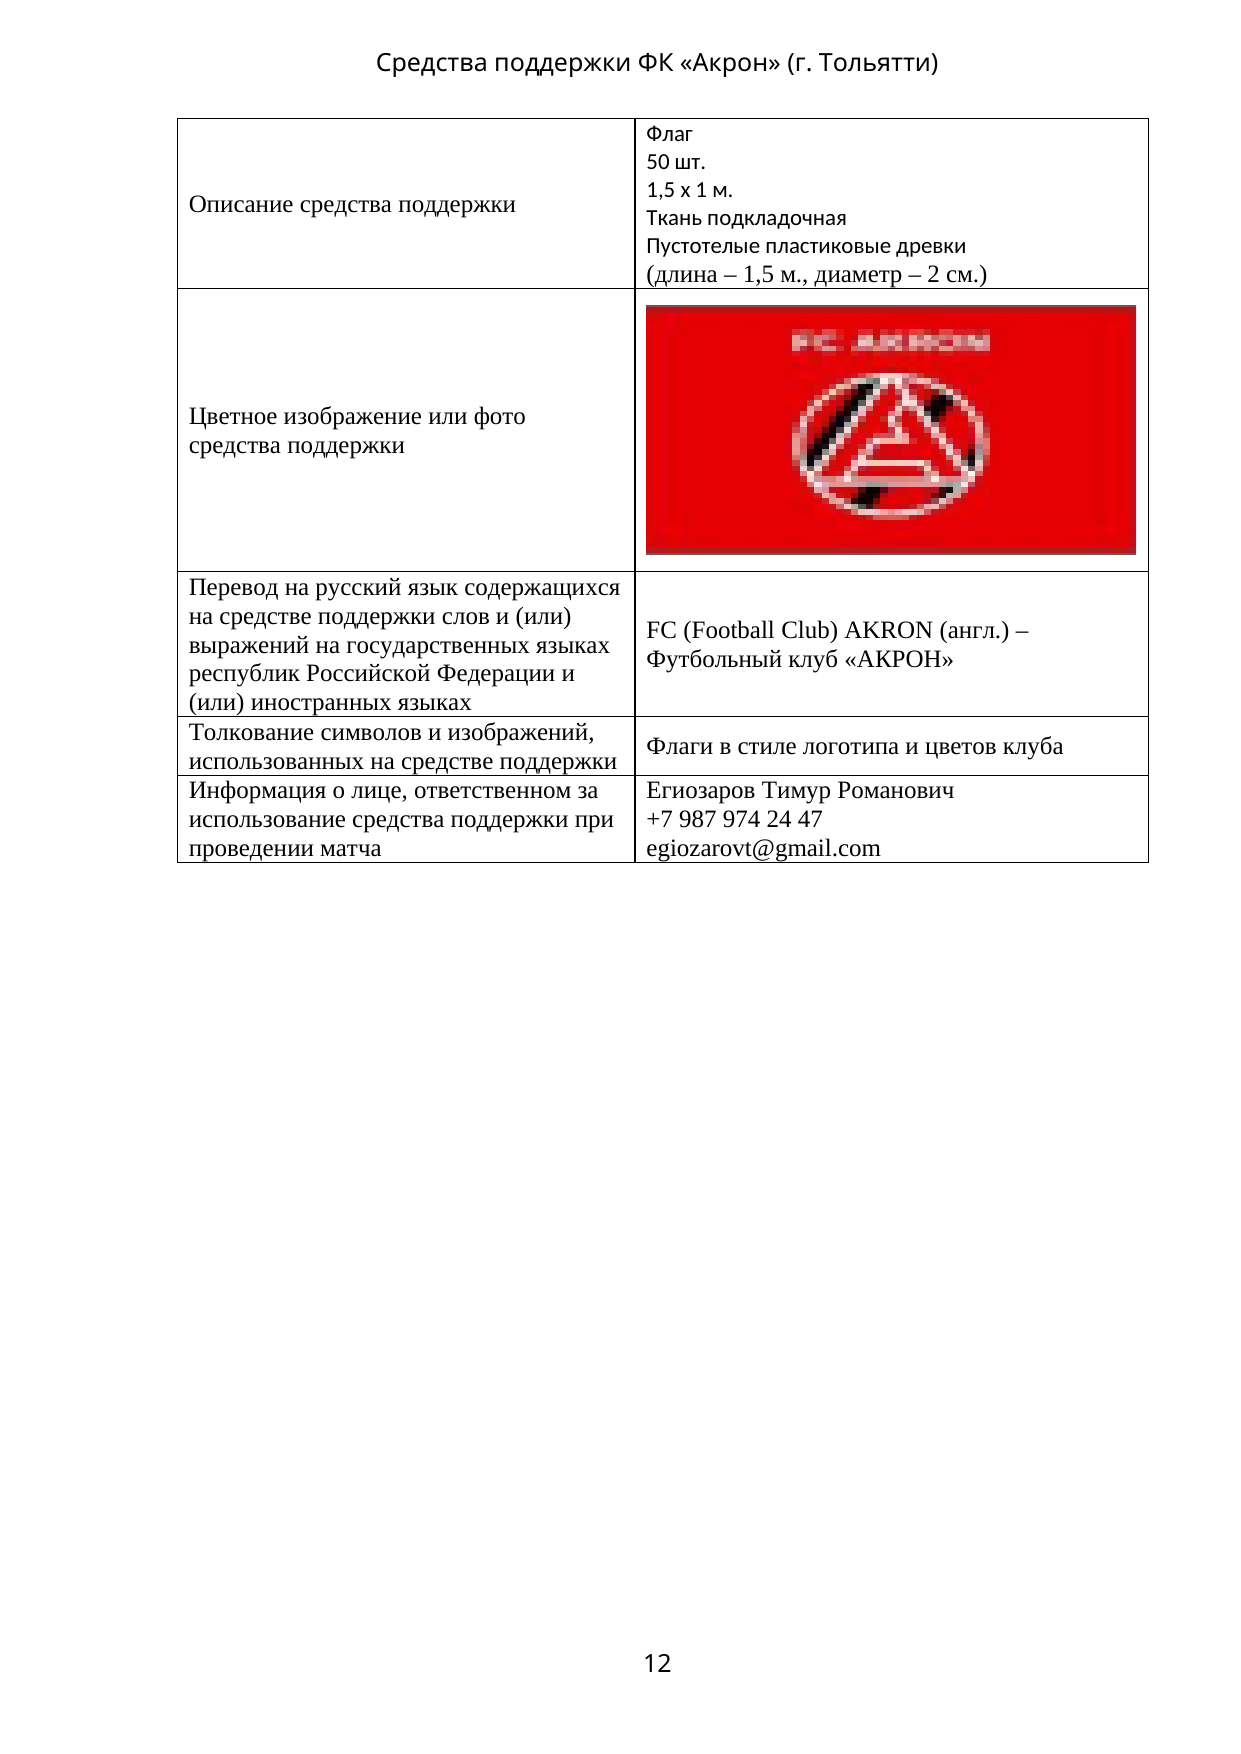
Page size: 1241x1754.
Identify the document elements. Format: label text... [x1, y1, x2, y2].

table_cell Информация о лице, ответственном за использование средства поддержки при проведении матча [178, 776, 634, 862]
table_cell Толкование символов и изображений, использованных на средстве поддержки [178, 717, 634, 774]
table_cell Цветное изображение или фото средства поддержки [178, 289, 634, 571]
table_header [636, 119, 1148, 288]
table_header Описание средства поддержки [178, 119, 634, 288]
table_cell Перевод на русский язык содержащихся на средстве поддержки слов и (или) выражений на государственных языках республик Российской Федерации и (или) иностранных языках [178, 572, 634, 716]
picture [646, 305, 1137, 555]
table_cell [636, 776, 1148, 862]
